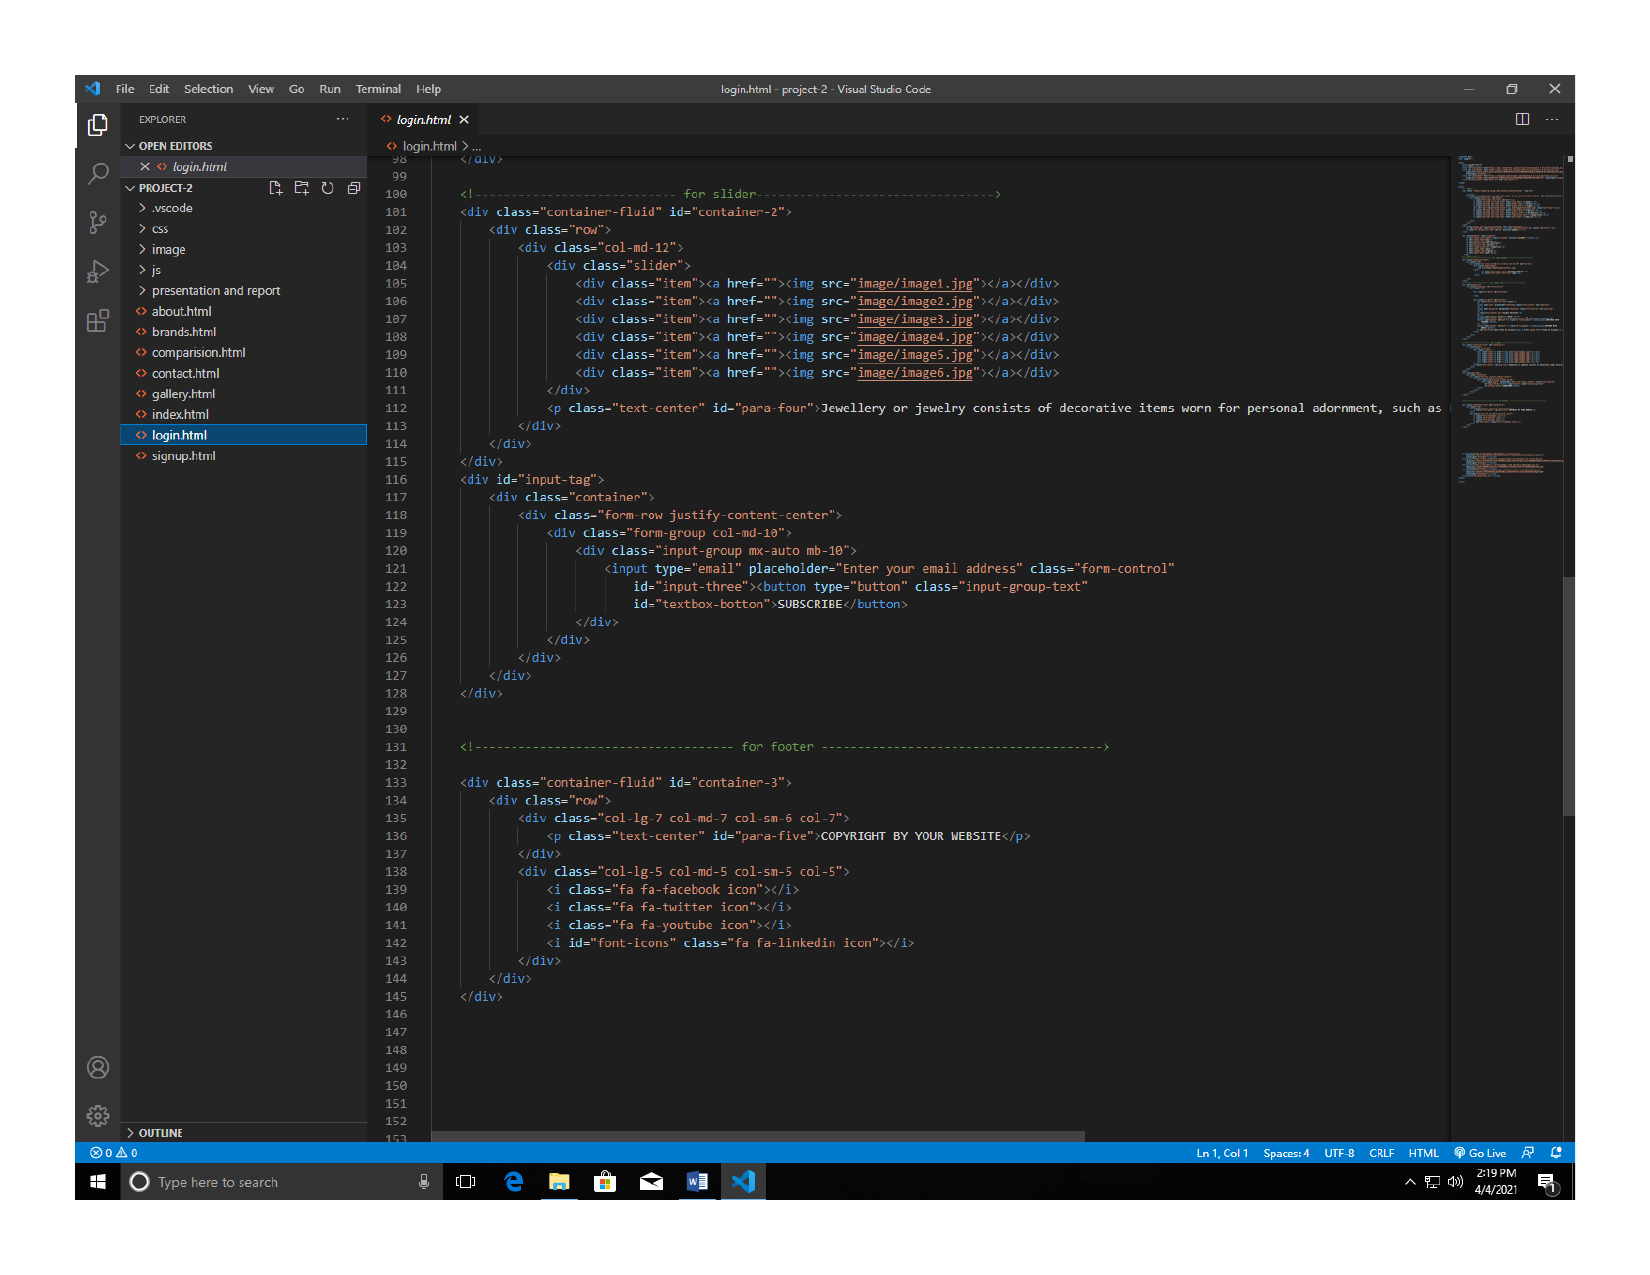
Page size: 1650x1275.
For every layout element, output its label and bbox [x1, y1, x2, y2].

picture [75, 75, 1575, 1200]
